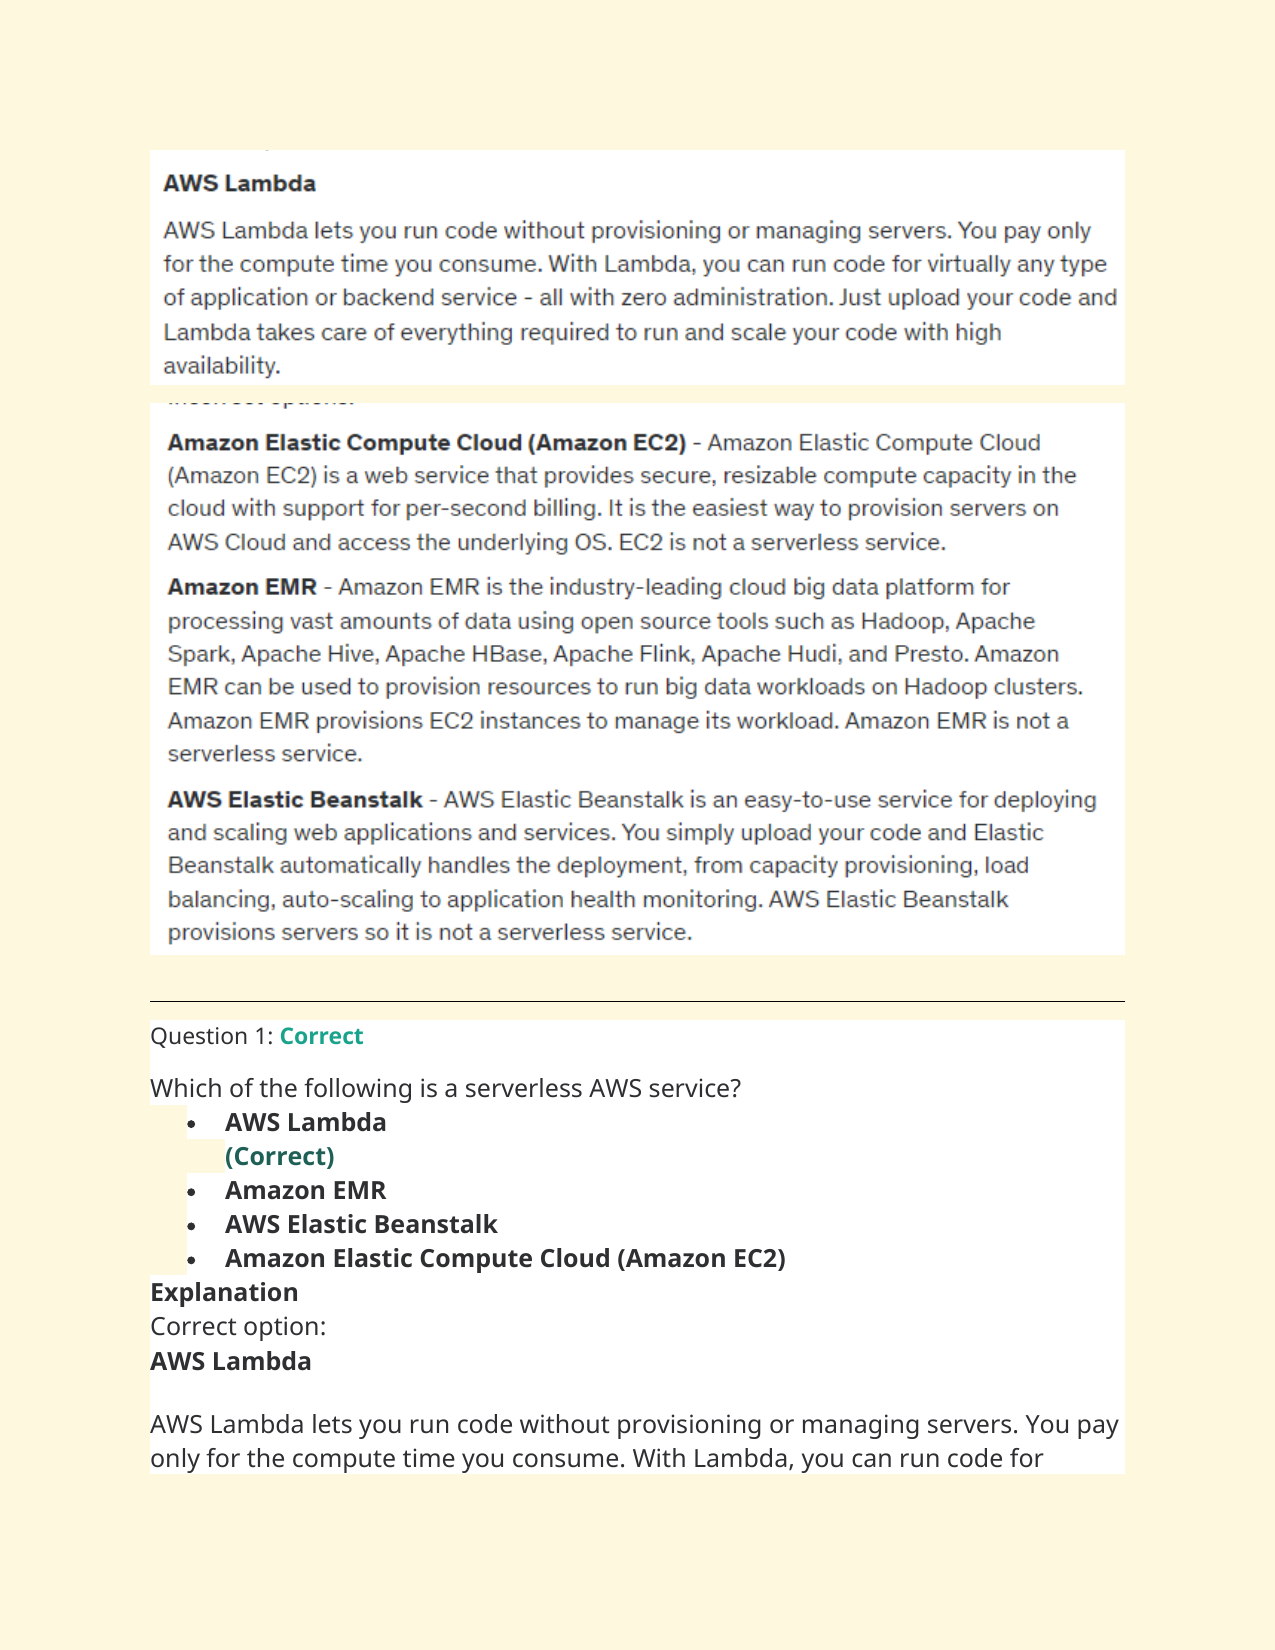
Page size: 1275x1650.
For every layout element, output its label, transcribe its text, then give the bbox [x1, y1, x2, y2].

list AWS Lambda [187, 1105, 1125, 1139]
text Correct option: [150, 1309, 1125, 1343]
picture [150, 150, 1125, 385]
text Question 1: Correct [150, 1020, 1125, 1051]
text AWS Lambda [150, 1343, 1125, 1377]
text Which of the following is a serverless AWS service? [150, 1071, 1125, 1105]
picture [150, 403, 1125, 955]
list AWS Elastic Beanstalk [187, 1207, 1125, 1241]
subtitle Explanation [150, 1275, 1125, 1309]
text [150, 1406, 1125, 1474]
list Amazon EMR [187, 1173, 1125, 1207]
text (Correct) [225, 1139, 1125, 1173]
list Amazon Elastic Compute Cloud (Amazon EC2) [187, 1241, 1125, 1275]
